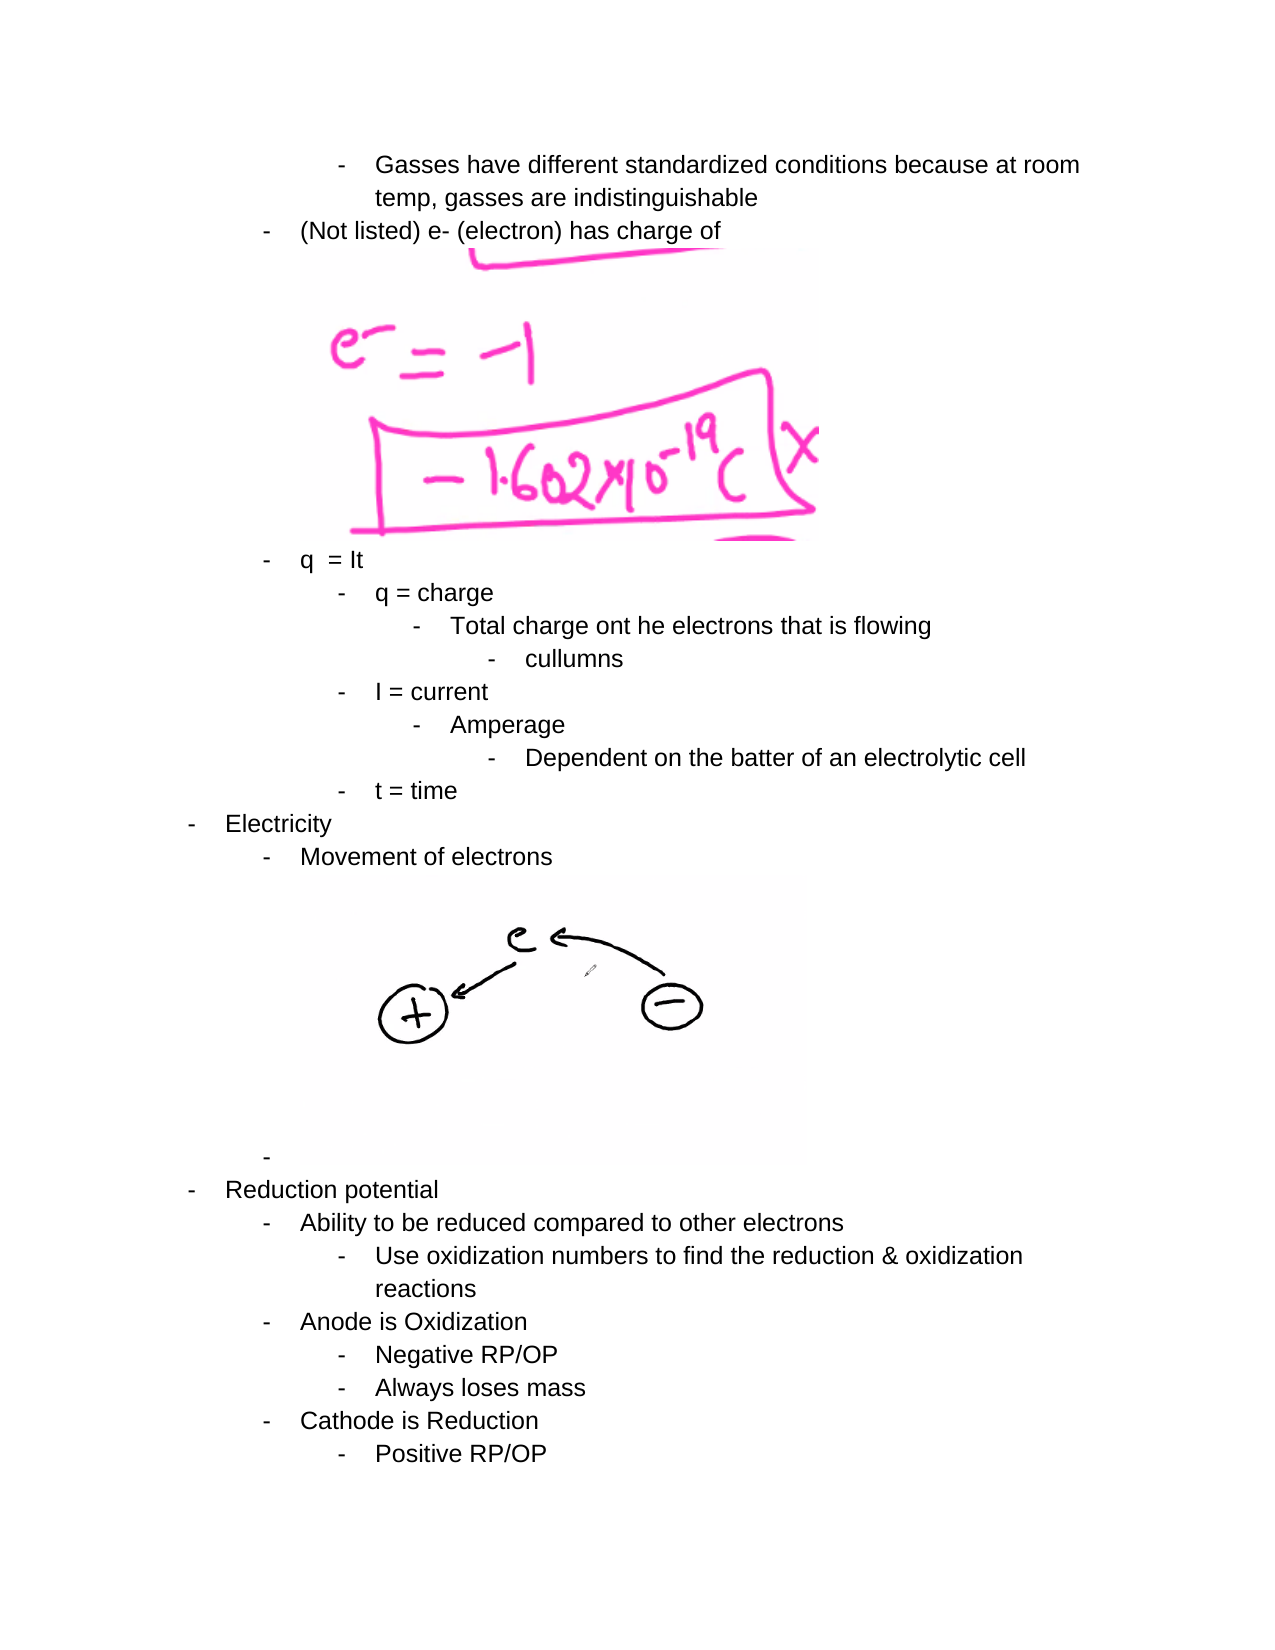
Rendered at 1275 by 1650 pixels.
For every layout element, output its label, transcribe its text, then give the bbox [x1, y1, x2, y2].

list Gasses have different standardized conditions because at room temp, gasses are indistinguishable [337, 150, 1125, 212]
list Negative RP/OP [337, 1340, 1125, 1368]
picture [300, 248, 819, 541]
list Always loses mass [337, 1373, 1125, 1401]
list Electricity [187, 809, 1125, 838]
list Use oxidization numbers to find the reduction & oxidization reactions [337, 1241, 1125, 1302]
list cullumns [487, 644, 1125, 672]
list t = time [337, 776, 1125, 804]
list q = charge [337, 578, 1125, 606]
list Movement of electrons [262, 842, 1125, 871]
picture [300, 875, 807, 1165]
list Reduction potential [187, 1174, 1125, 1203]
list Amperage [412, 710, 1125, 738]
list Ability to be reduced compared to other electrons [262, 1208, 1125, 1236]
list Dependent on the batter of an electrolytic cell [487, 743, 1125, 772]
list Positive RP/OP [337, 1439, 1125, 1467]
list I = current [337, 677, 1125, 706]
list Cathode is Reduction [262, 1406, 1125, 1434]
list q = It [262, 545, 1125, 573]
list Anode is Oxidization [262, 1307, 1125, 1335]
list Total charge ont he electrons that is flowing [412, 611, 1125, 639]
